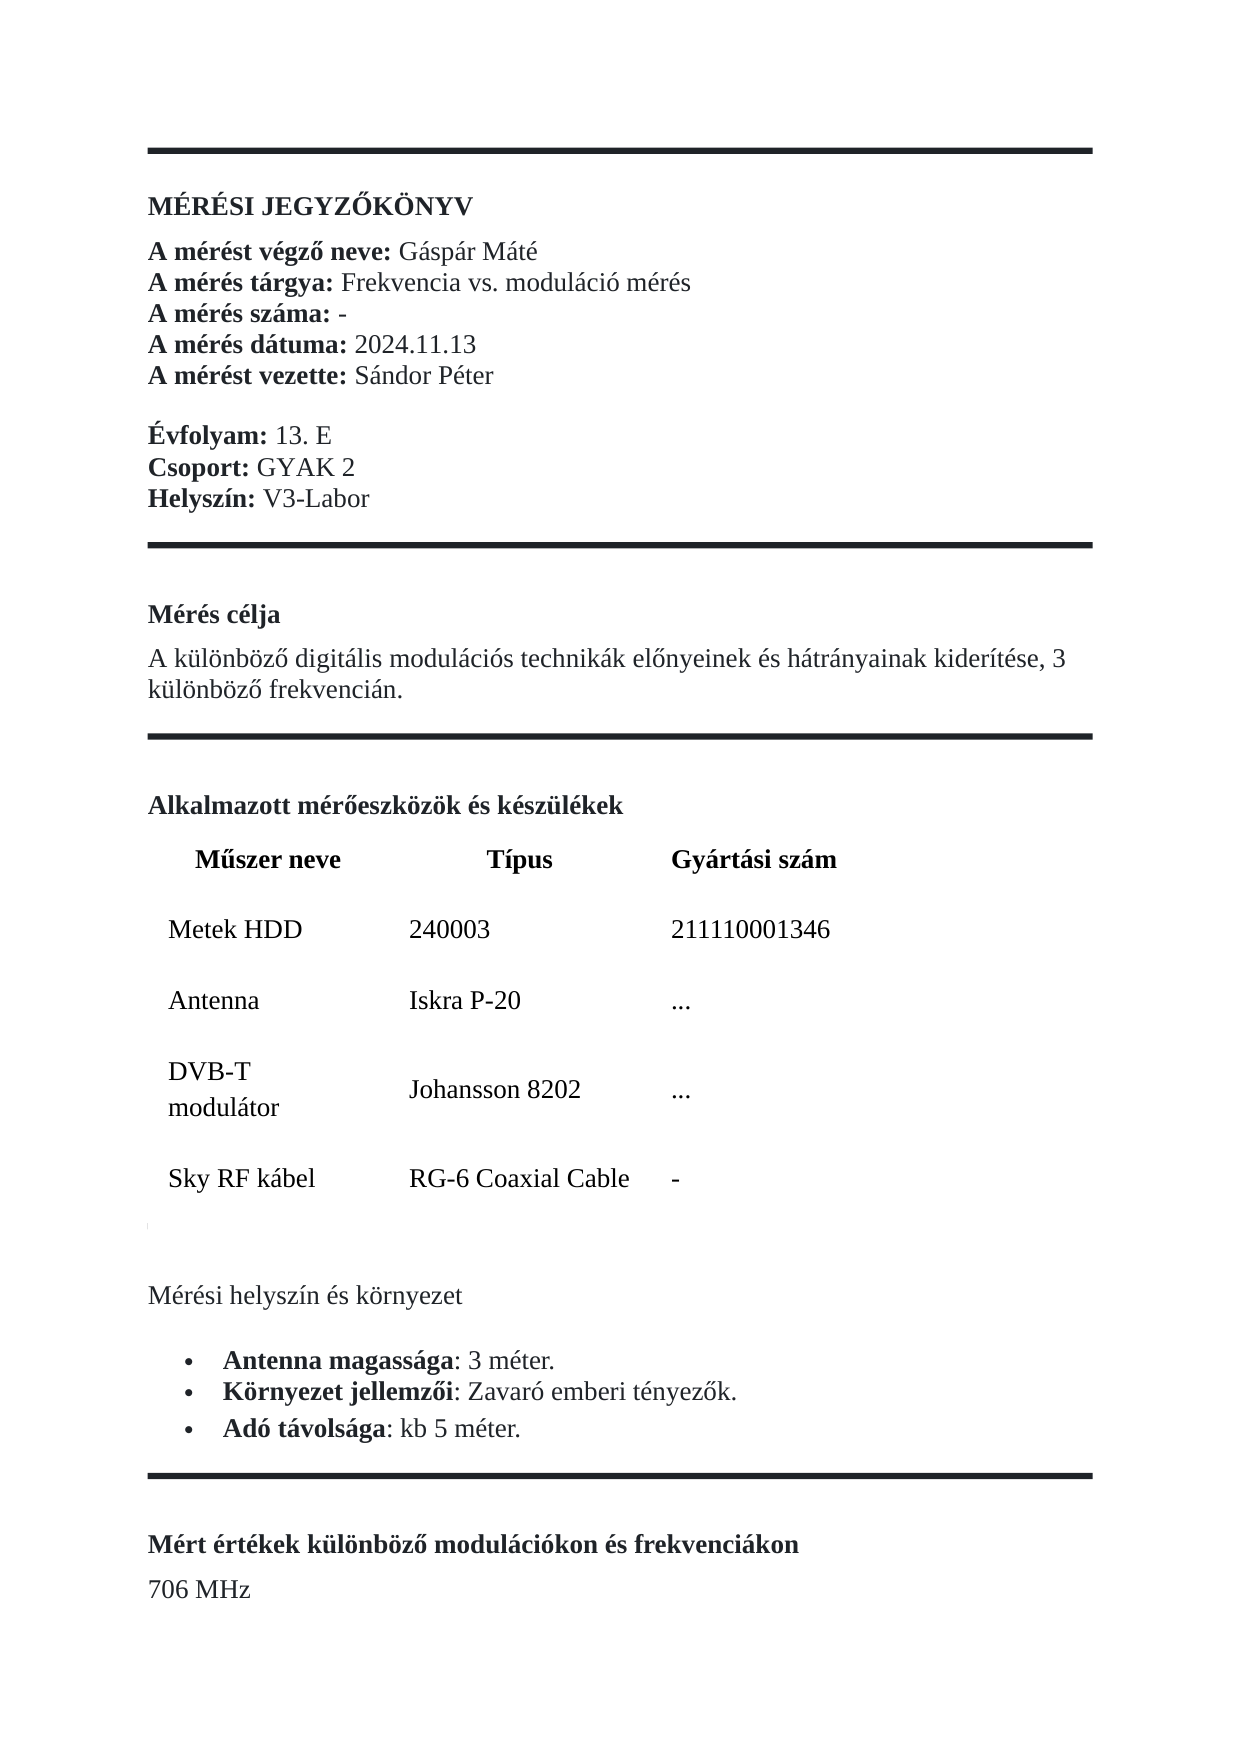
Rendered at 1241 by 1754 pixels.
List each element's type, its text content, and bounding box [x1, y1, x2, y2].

table_header Műszer neve [148, 833, 388, 904]
table_cell Iskra P-20 [389, 975, 650, 1046]
subtitle Alkalmazott mérőeszközök és készülékek [148, 789, 1093, 820]
text Évfolyam: 13. E Csoport: GYAK 2 Helyszín: V3-Labor [148, 419, 1093, 513]
text 706 MHz [148, 1573, 1093, 1604]
text A mérést végző neve: Gáspár Máté A mérés tárgya: Frekvencia vs. moduláció mérés A mérés száma: - A mérés dátuma: 2024.11.13 A mérést vezette: Sándor Péter [148, 234, 1093, 390]
table_header Gyártási szám [650, 833, 857, 904]
table_cell 240003 [389, 904, 650, 975]
subtitle Mérés célja [148, 598, 1093, 629]
list Adó távolsága: kb 5 méter. [185, 1412, 1093, 1444]
table_cell Sky RF kábel [148, 1153, 388, 1223]
list Környezet jellemzői: Zavaró emberi tényezők. [185, 1375, 1093, 1406]
table_cell DVB-T modulátor [148, 1046, 388, 1152]
table_cell RG-6 Coaxial Cable [389, 1153, 650, 1223]
table_cell Johansson 8202 [389, 1046, 650, 1152]
table_cell Metek HDD [148, 904, 388, 975]
subtitle MÉRÉSI JEGYZŐKÖNYV [148, 154, 1093, 222]
table_cell Antenna [148, 975, 388, 1046]
table_cell 211110001346 [650, 904, 857, 975]
subtitle Mérési helyszín és környezet [148, 1279, 1093, 1310]
list Antenna magassága: 3 méter. [185, 1344, 1093, 1375]
table_header Típus [389, 833, 650, 904]
subtitle Mért értékek különböző modulációkon és frekvenciákon [148, 1529, 1093, 1560]
table_cell - [650, 1153, 857, 1223]
table_cell ... [650, 975, 857, 1046]
table_cell ... [650, 1046, 857, 1152]
text A különböző digitális modulációs technikák előnyeinek és hátrányainak kiderítése, 3 különböző frekvencián. [148, 642, 1093, 704]
